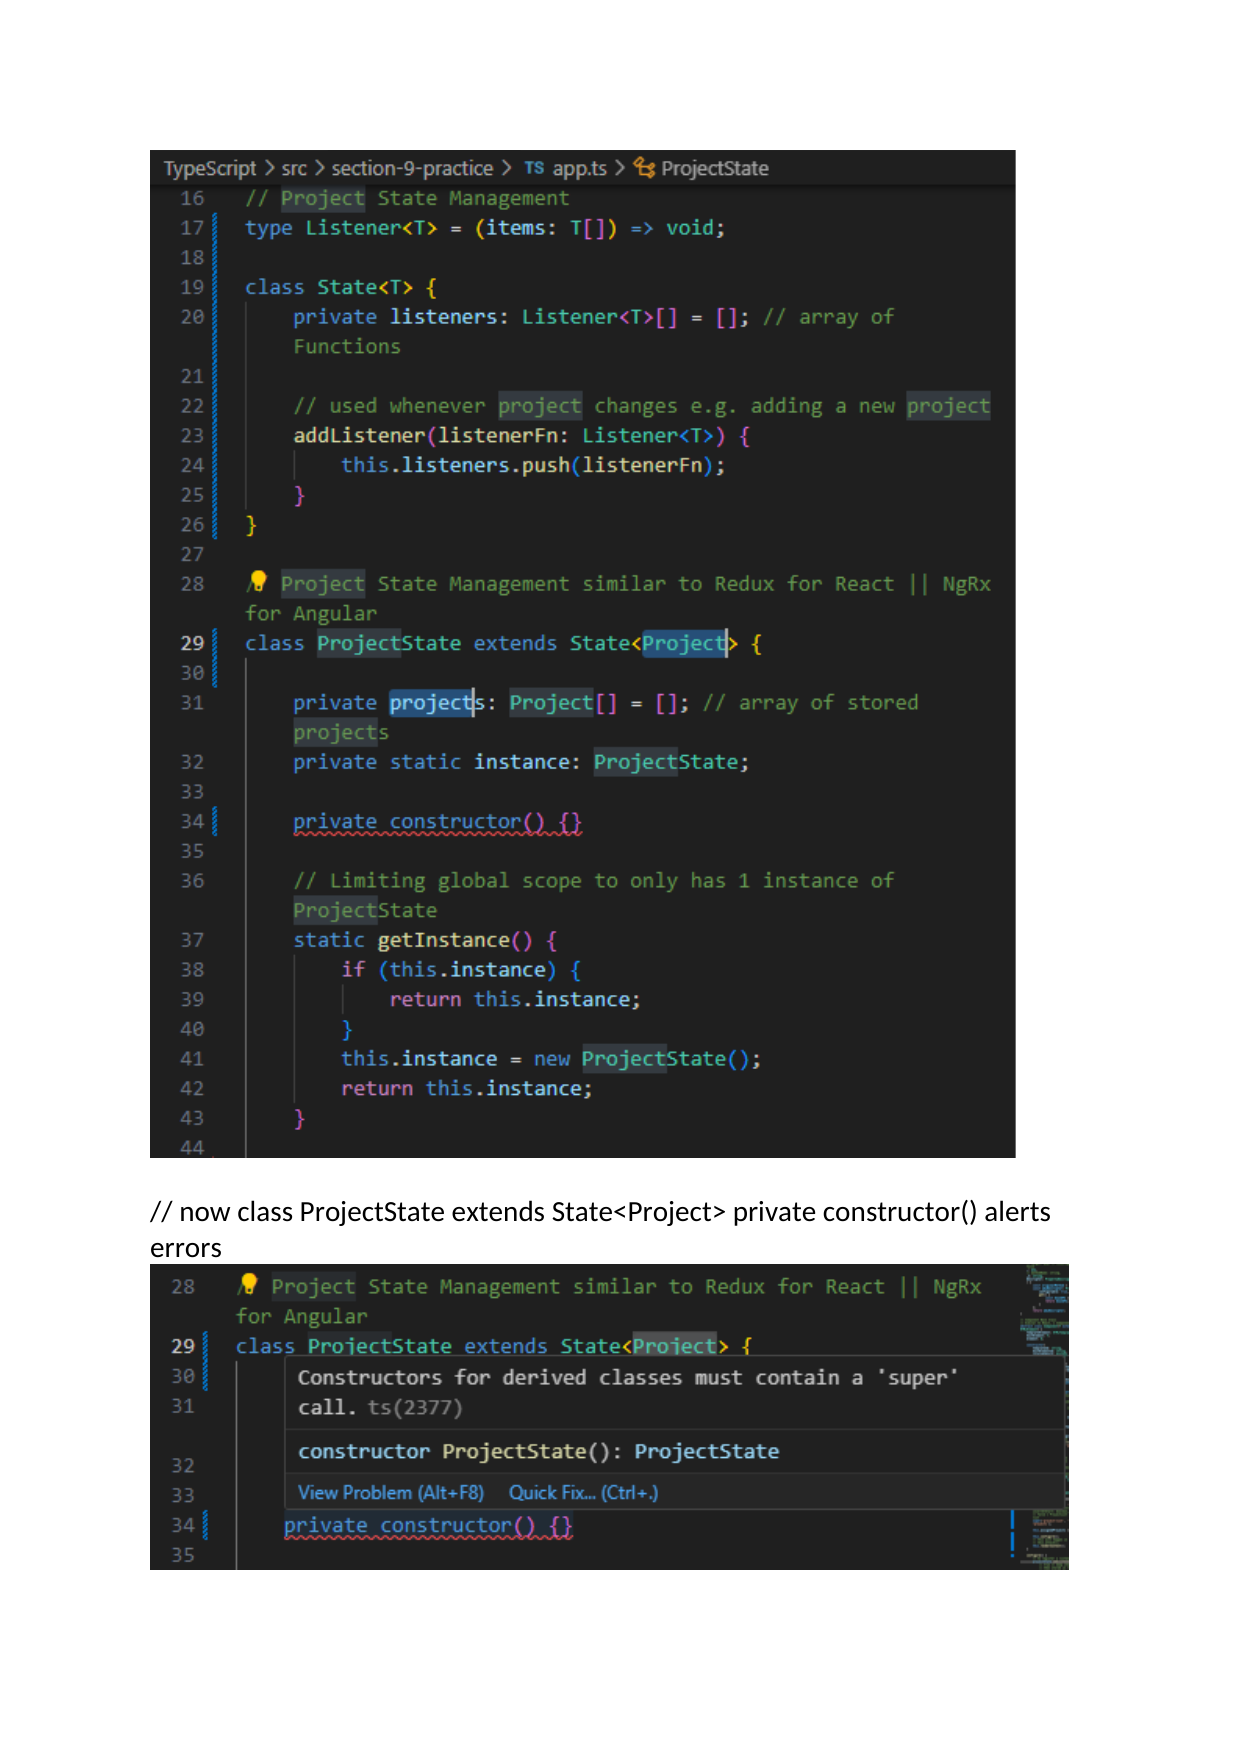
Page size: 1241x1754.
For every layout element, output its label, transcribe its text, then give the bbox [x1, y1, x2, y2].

picture [150, 1264, 1069, 1570]
picture [150, 150, 1016, 1158]
text // now class ProjectState extends State<Project> private constructor() alerts errors [150, 1193, 1090, 1265]
